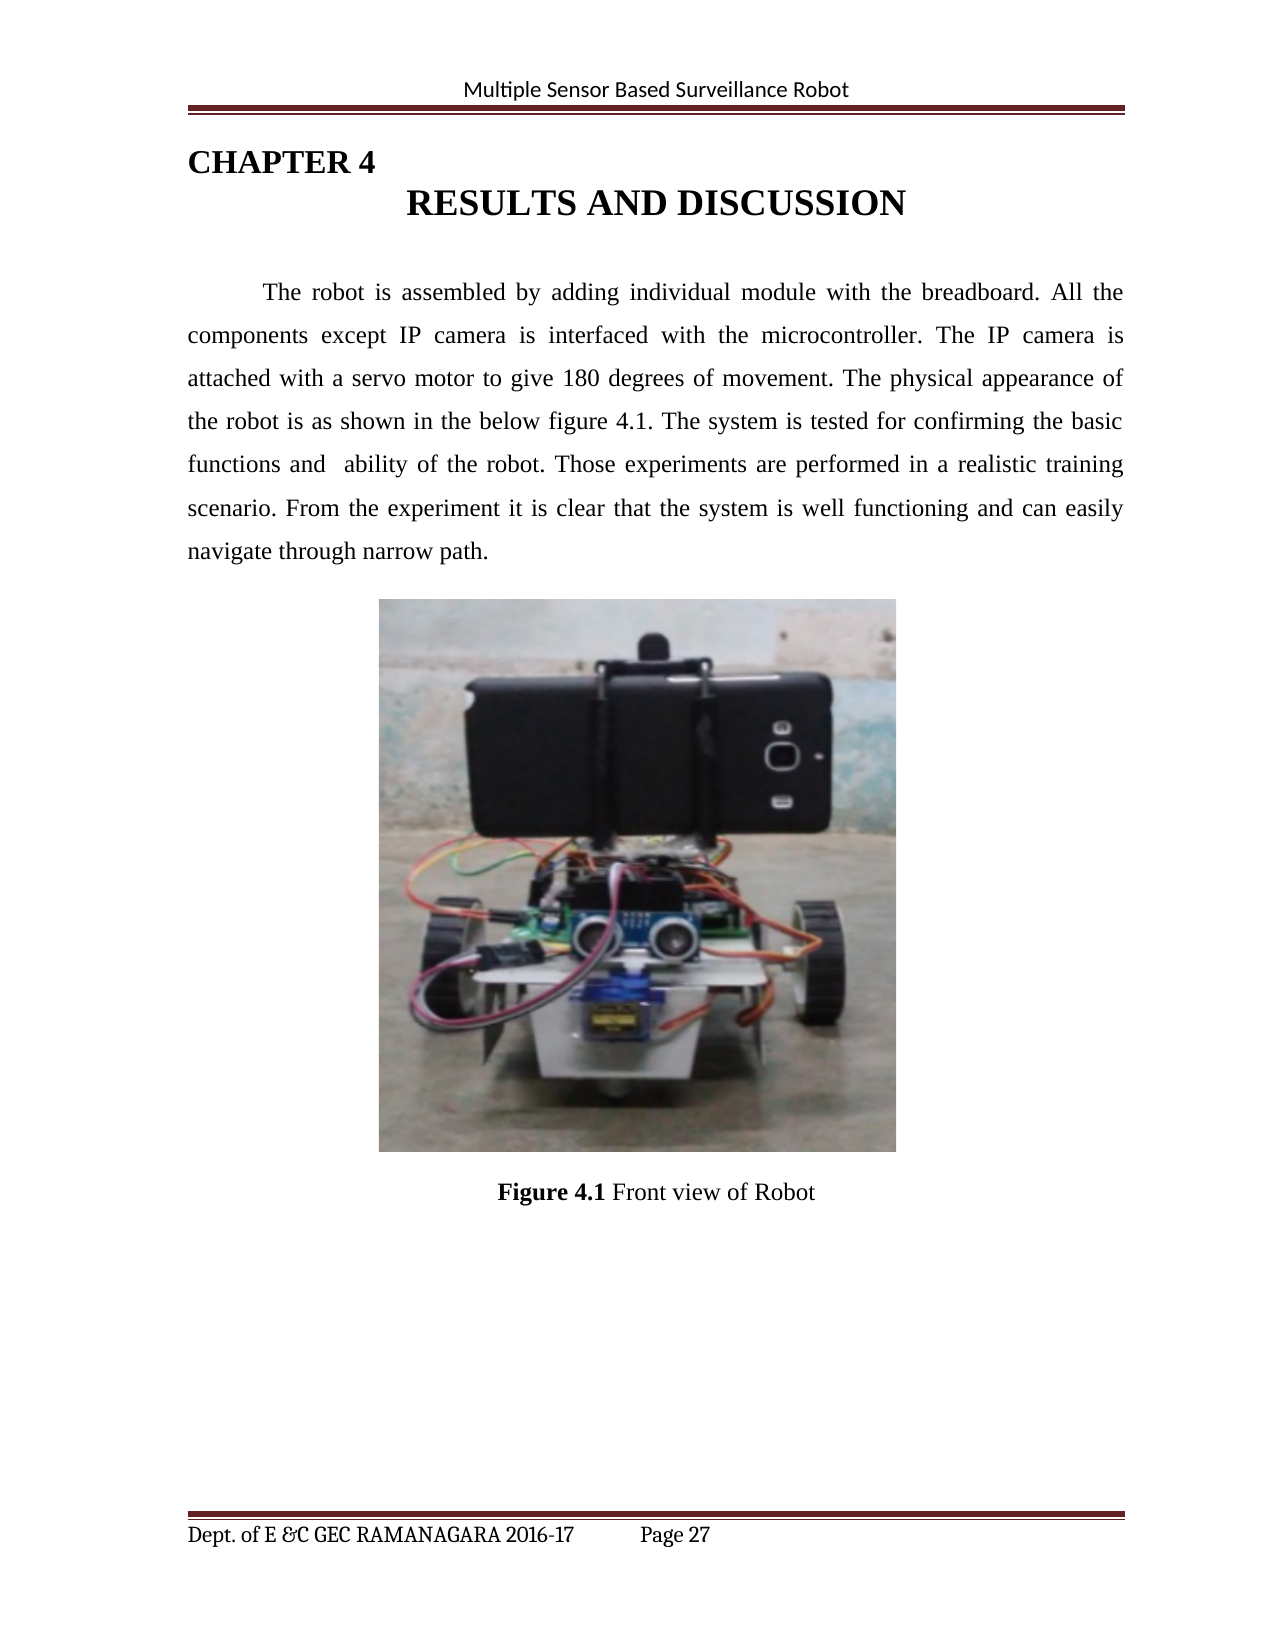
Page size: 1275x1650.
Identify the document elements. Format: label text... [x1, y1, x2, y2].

picture [378, 599, 897, 1152]
text The robot is assembled by adding individual module with the breadboard. All the components except IP camera is interfaced with the microcontroller. The IP camera is attached with a servo motor to give 180 degrees of movement. The physical appearance of the robot is as shown in the below figure 4.1. The system is tested for confirming the basic functions and ability of the robot. Those experiments are performed in a realistic training scenario. From the experiment it is clear that the system is well functioning and can easily navigate through narrow path. [187, 277, 1125, 564]
subtitle CHAPTER 4 [187, 142, 1125, 181]
subtitle RESULTS AND DISCUSSION [187, 181, 1125, 224]
text Figure 4.1 Front view of Robot [187, 1177, 1125, 1206]
